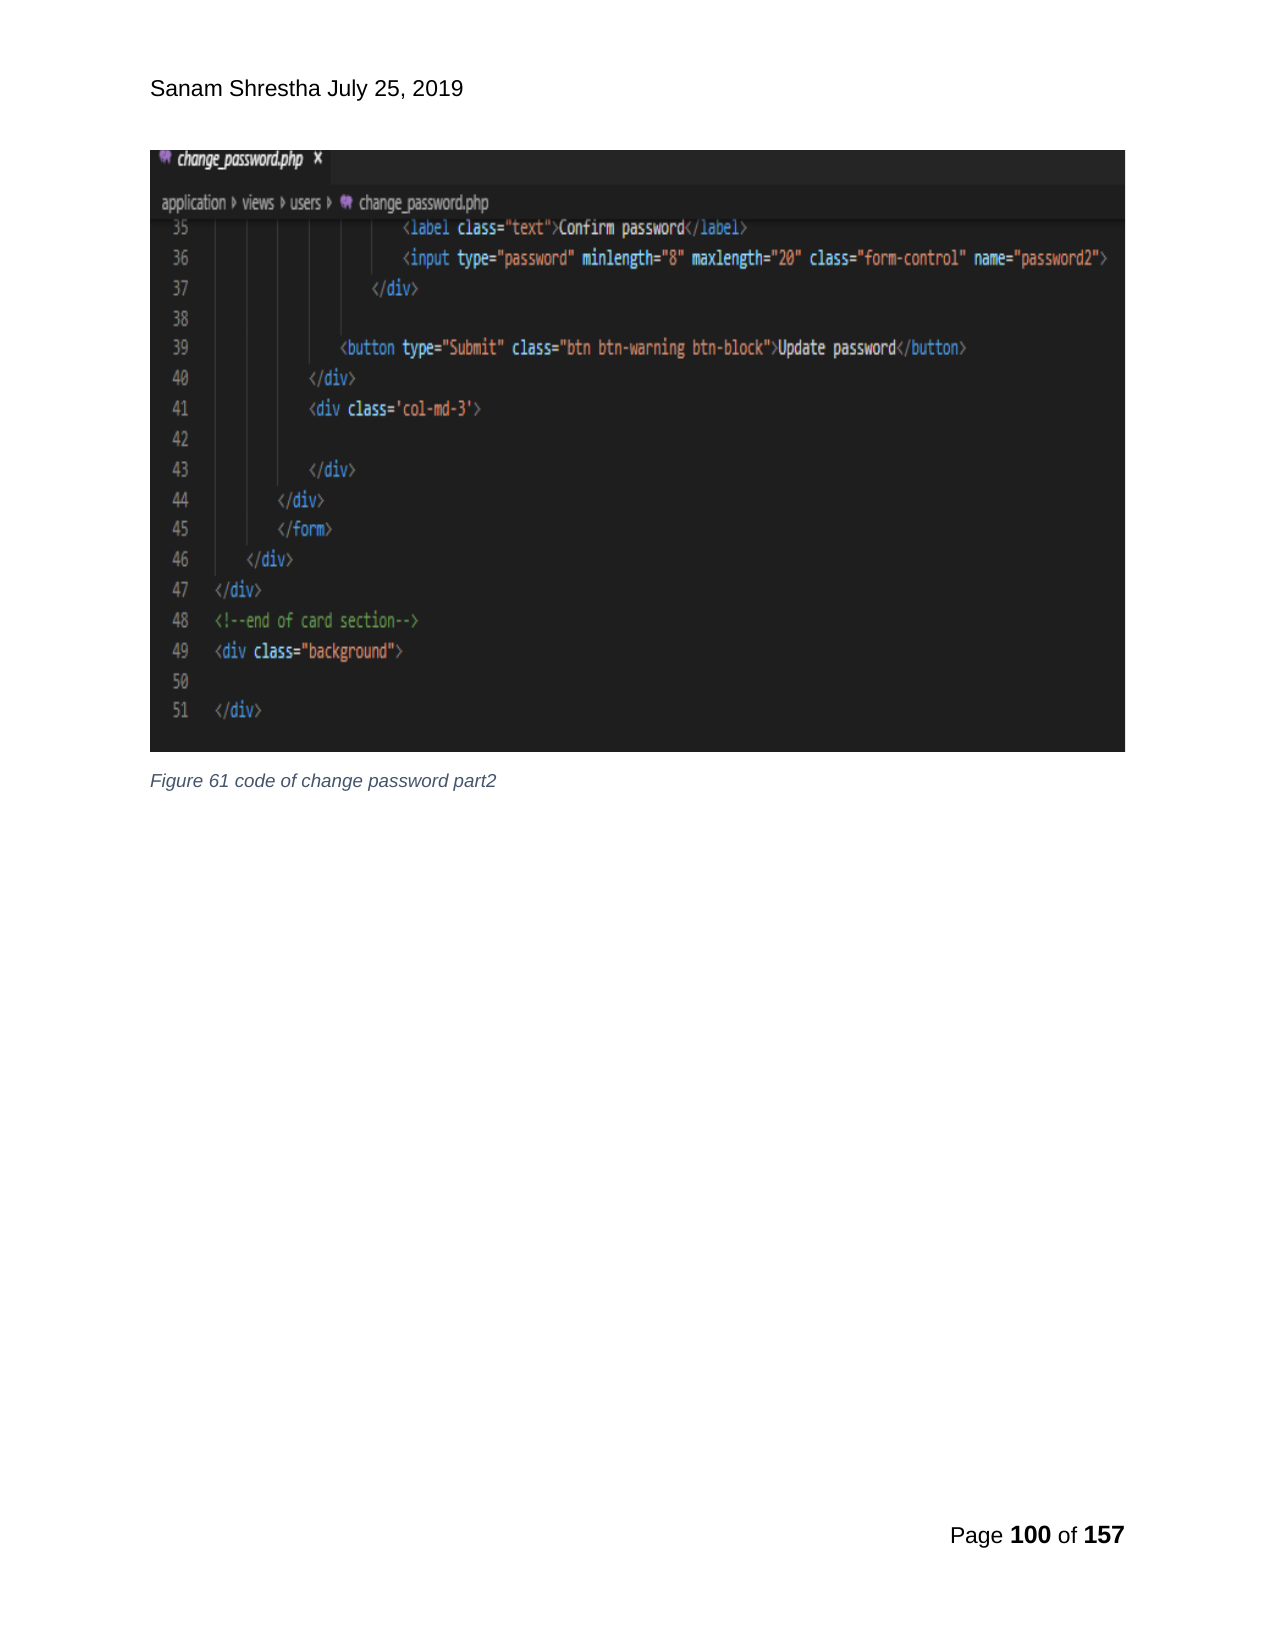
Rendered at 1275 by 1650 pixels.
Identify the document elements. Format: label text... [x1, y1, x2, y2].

picture [150, 150, 1125, 752]
